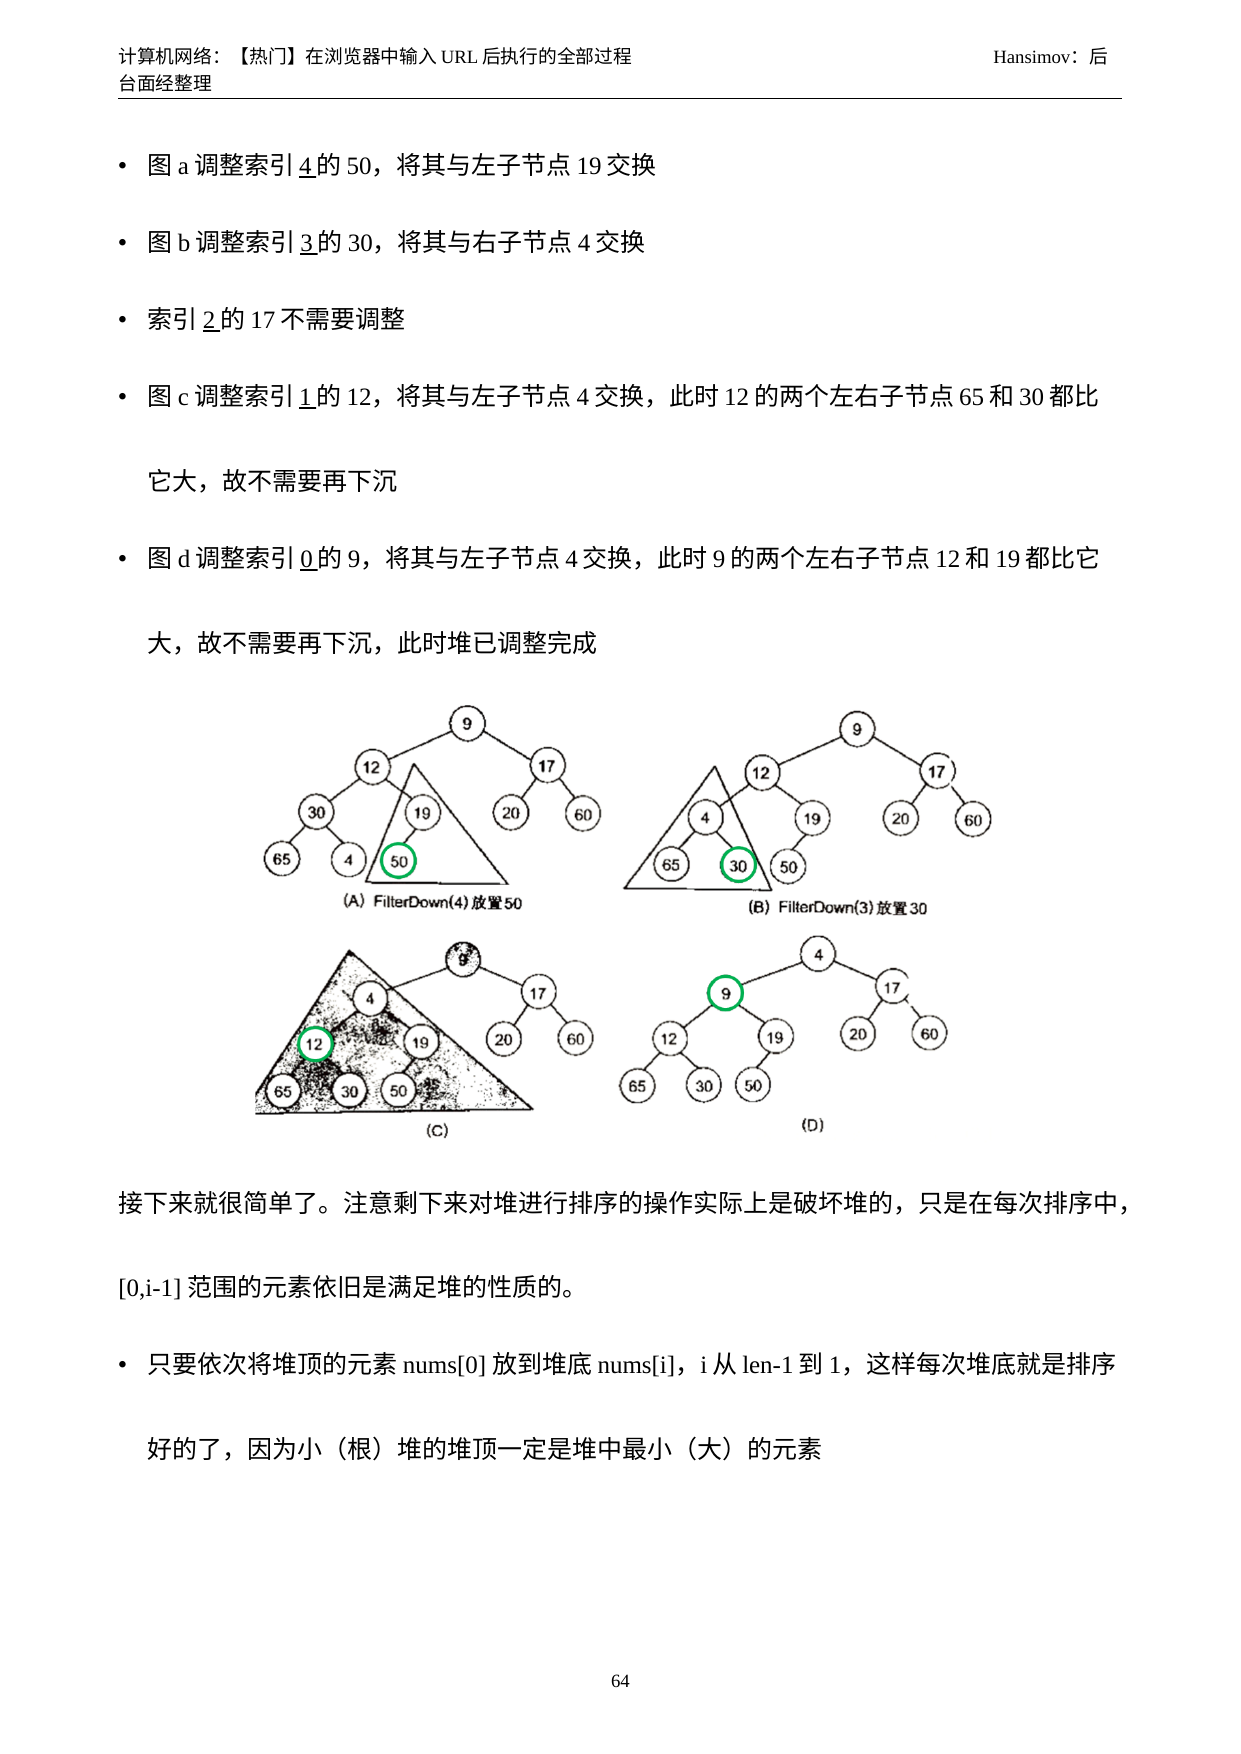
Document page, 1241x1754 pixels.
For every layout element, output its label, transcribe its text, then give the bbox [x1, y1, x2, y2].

picture [236, 684, 1004, 1153]
text 图d调整索引0的9，将其与左子节点4交换，此时9的两个左右子节点12和19都比它大，故不需要再下沉，此时堆已调整完成 [118, 523, 1122, 676]
text 索引2的17不需要调整 [118, 284, 1122, 352]
text 接下来就很简单了。注意剩下来对堆进行排序的操作实际上是破坏堆的，只是在每次排序中，[0,i-1] 范围的元素依旧是满足堆的性质的。 [118, 1167, 1122, 1320]
text 只要依次将堆顶的元素nums[0] 放到堆底nums[i]，i从len-1到1，这样每次堆底就是排序好的了，因为小（根）堆的堆顶一定是堆中最小（大）的元素 [118, 1329, 1122, 1482]
text 图c调整索引1的12，将其与左子节点4交换，此时12的两个左右子节点65和30都比它大，故不需要再下沉 [118, 361, 1122, 514]
text 图a调整索引4的50，将其与左子节点19交换 [118, 130, 1122, 198]
text 图b调整索引3的30，将其与右子节点4交换 [118, 207, 1122, 275]
